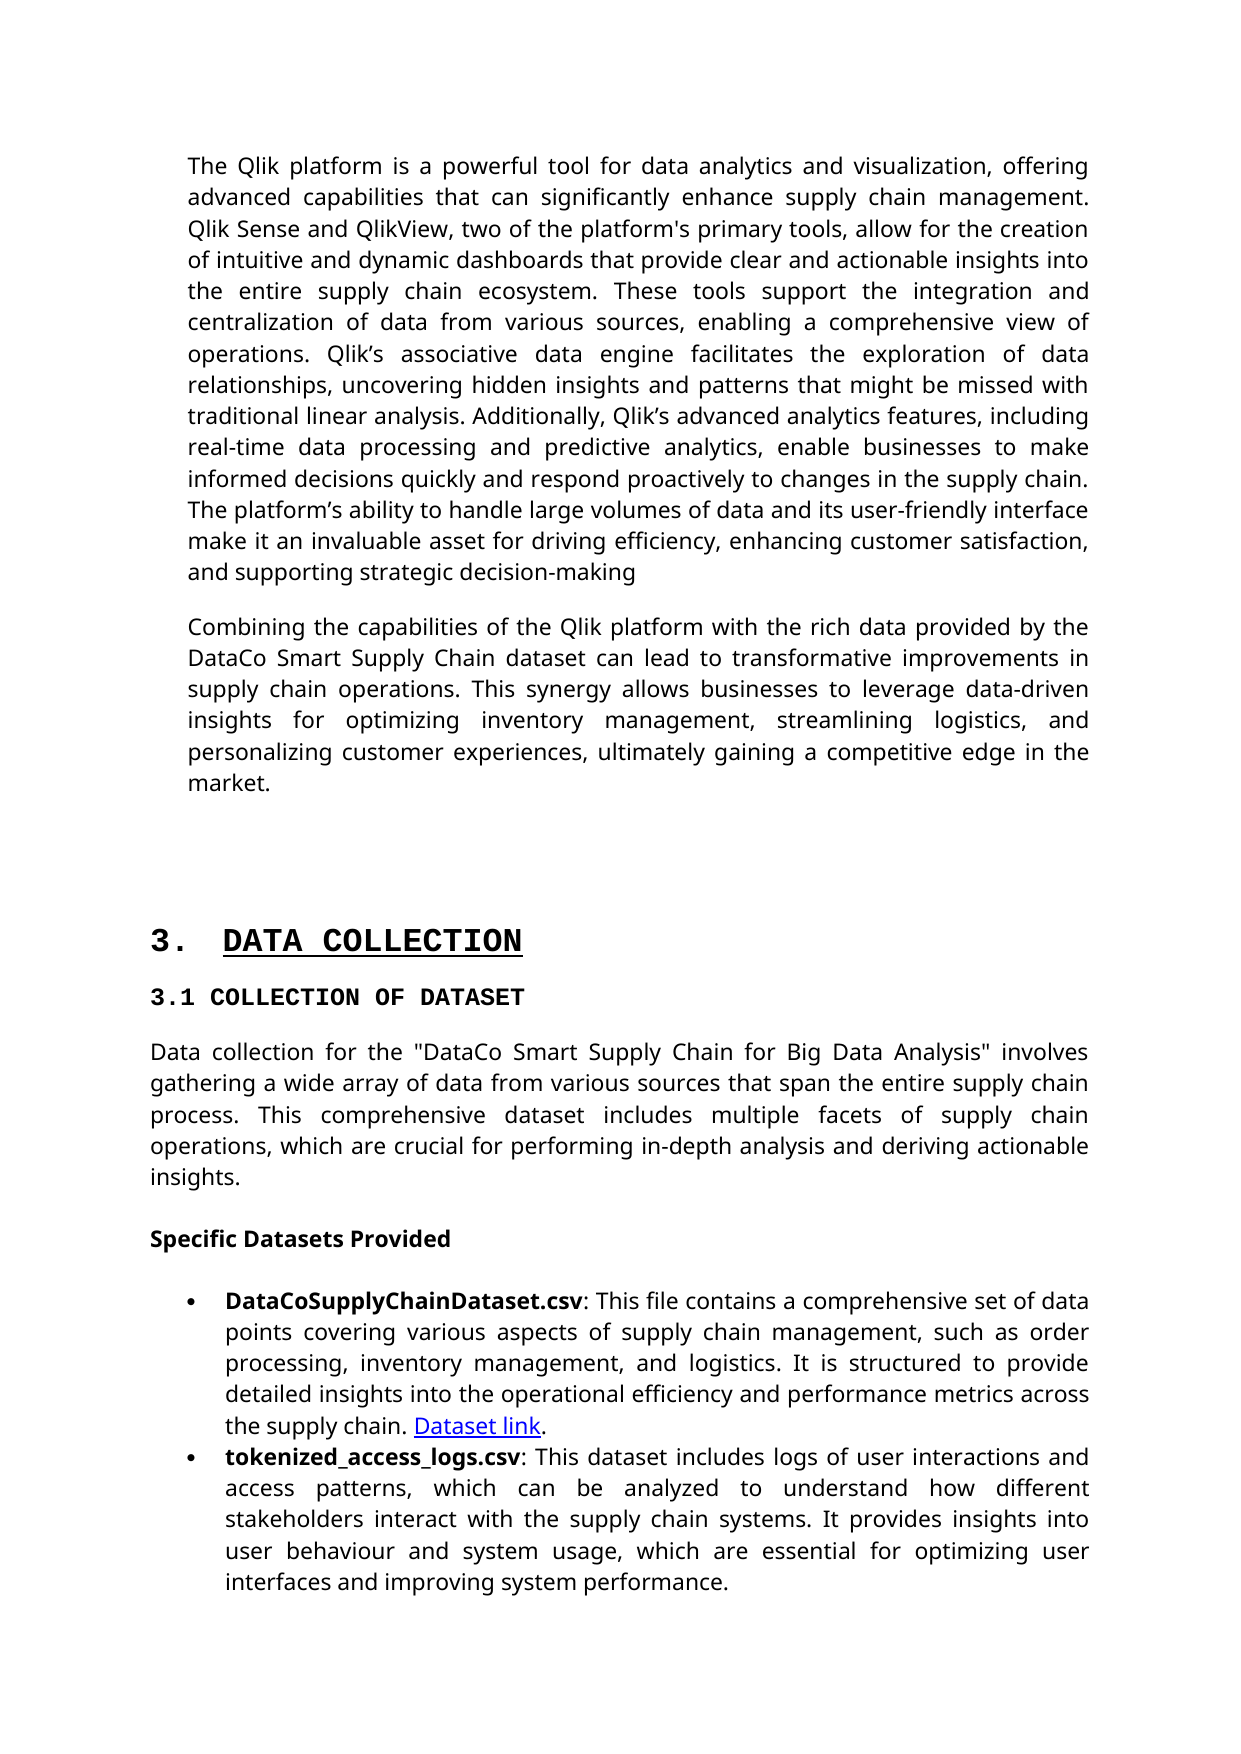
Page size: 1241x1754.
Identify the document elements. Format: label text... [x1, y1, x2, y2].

list tokenized_access_logs.csv: This dataset includes logs of user interactions and access patterns, which can be analyzed to understand how different stakeholders interact with the supply chain systems. It provides insights into user behaviour and system usage, which are essential for optimizing user interfaces and improving system performance. [187, 1441, 1090, 1597]
text Combining the capabilities of the Qlik platform with the rich data provided by the DataCo Smart Supply Chain dataset can lead to transformative improvements in supply chain operations. This synergy allows businesses to leverage data-driven insights for optimizing inventory management, streamlining logistics, and personalizing customer experiences, ultimately gaining a competitive edge in the market. [187, 610, 1090, 798]
list DataCoSupplyChainDataset.csv: This file contains a comprehensive set of data points covering various aspects of supply chain management, such as order processing, inventory management, and logistics. It is structured to provide detailed insights into the operational efficiency and performance metrics across the supply chain. Dataset link. [187, 1285, 1090, 1441]
text 3. DATA COLLECTION [150, 924, 1090, 962]
text The Qlik platform is a powerful tool for data analytics and visualization, offering advanced capabilities that can significantly enhance supply chain management. Qlik Sense and QlikView, two of the platform's primary tools, allow for the creation of intuitive and dynamic dashboards that provide clear and actionable insights into the entire supply chain ecosystem. These tools support the integration and centralization of data from various sources, enabling a comprehensive view of operations. Qlik’s associative data engine facilitates the exploration of data relationships, uncovering hidden insights and patterns that might be missed with traditional linear analysis. Additionally, Qlik’s advanced analytics features, including real-time data processing and predictive analytics, enable businesses to make informed decisions quickly and respond proactively to changes in the supply chain. The platform’s ability to handle large volumes of data and its user-friendly interface make it an invaluable asset for driving efficiency, enhancing customer satisfaction, and supporting strategic decision-making [187, 150, 1090, 587]
text Data collection for the "DataCo Smart Supply Chain for Big Data Analysis" involves gathering a wide array of data from various sources that span the entire supply chain process. This comprehensive dataset includes multiple facets of supply chain operations, which are crucial for performing in-depth analysis and deriving actionable insights. [150, 1036, 1090, 1192]
text 3.1 COLLECTION OF DATASET [150, 985, 1090, 1013]
text Specific Datasets Provided [150, 1223, 1090, 1254]
